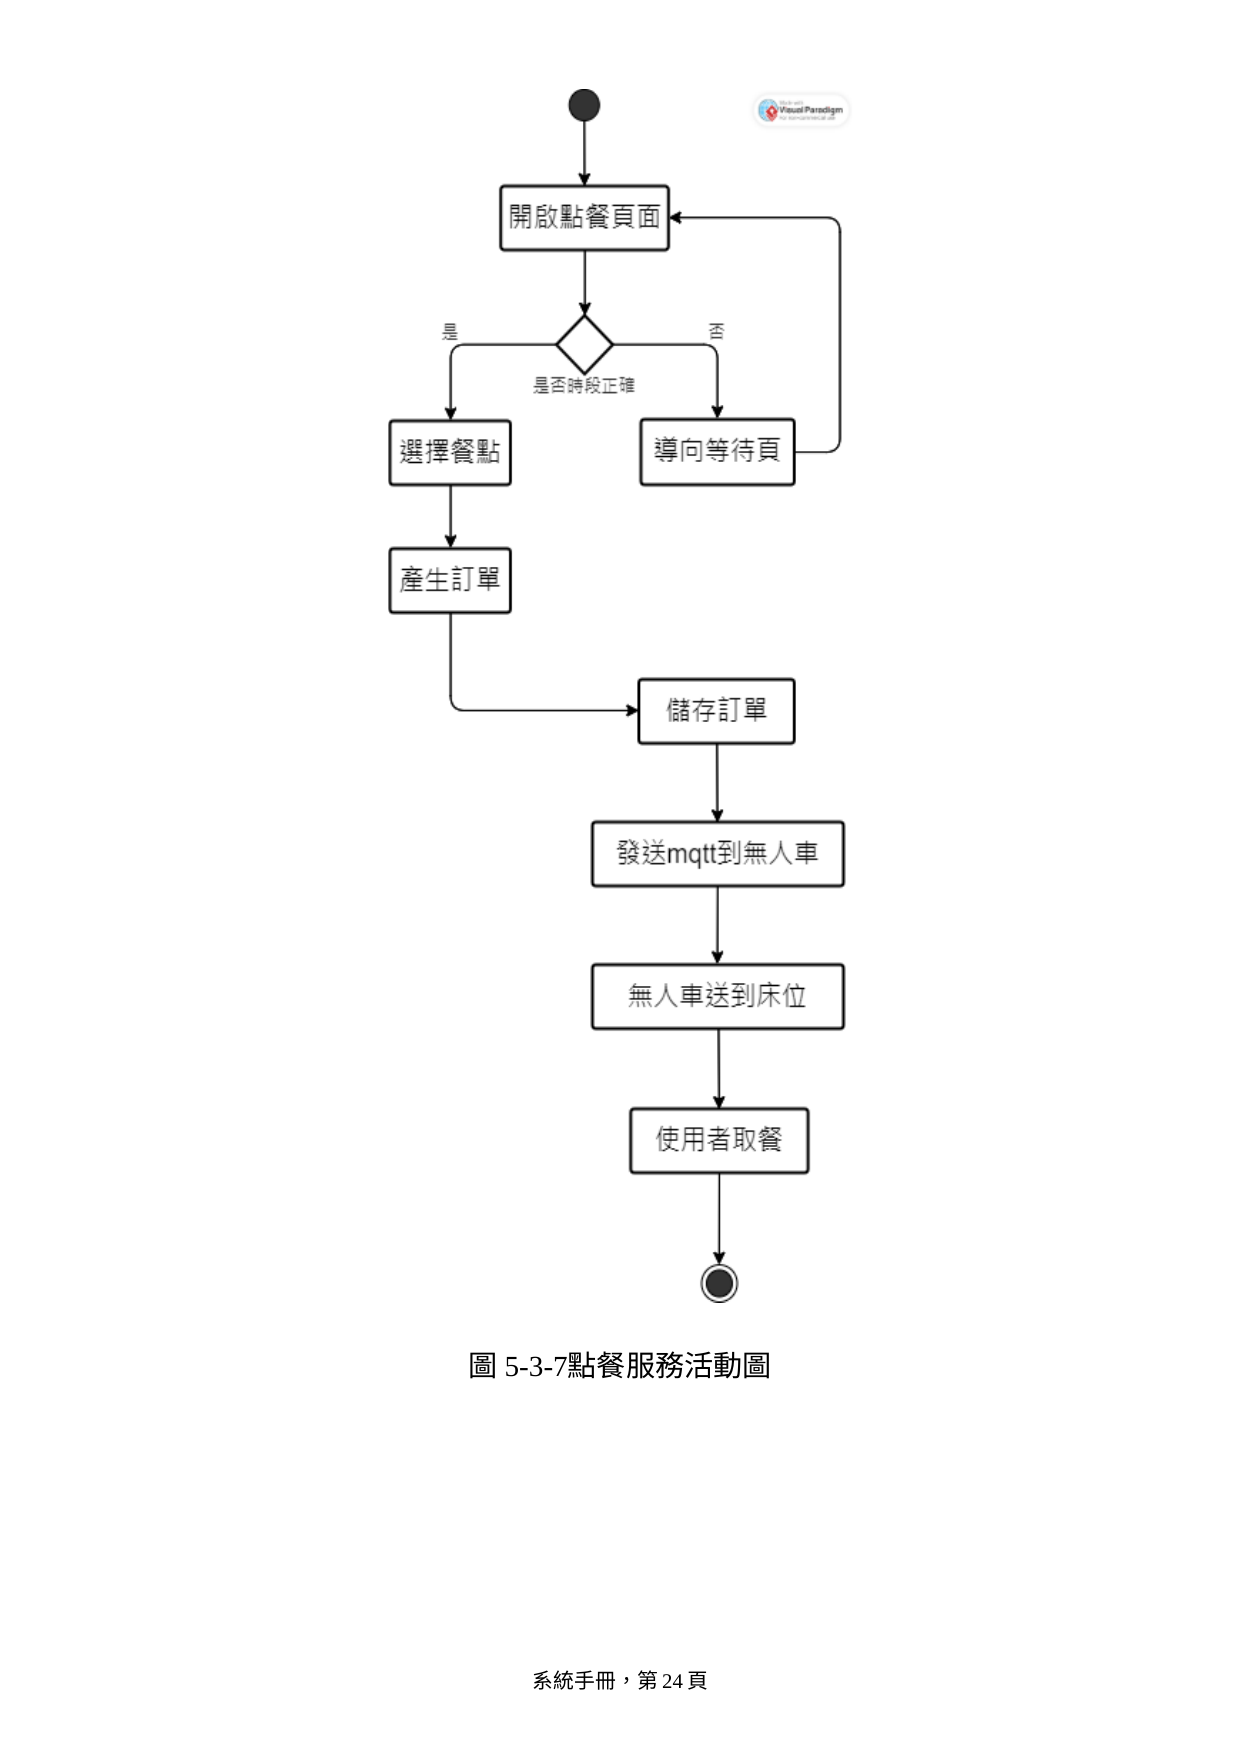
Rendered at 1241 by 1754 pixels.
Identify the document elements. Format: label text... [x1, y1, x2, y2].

picture [388, 89, 853, 1303]
